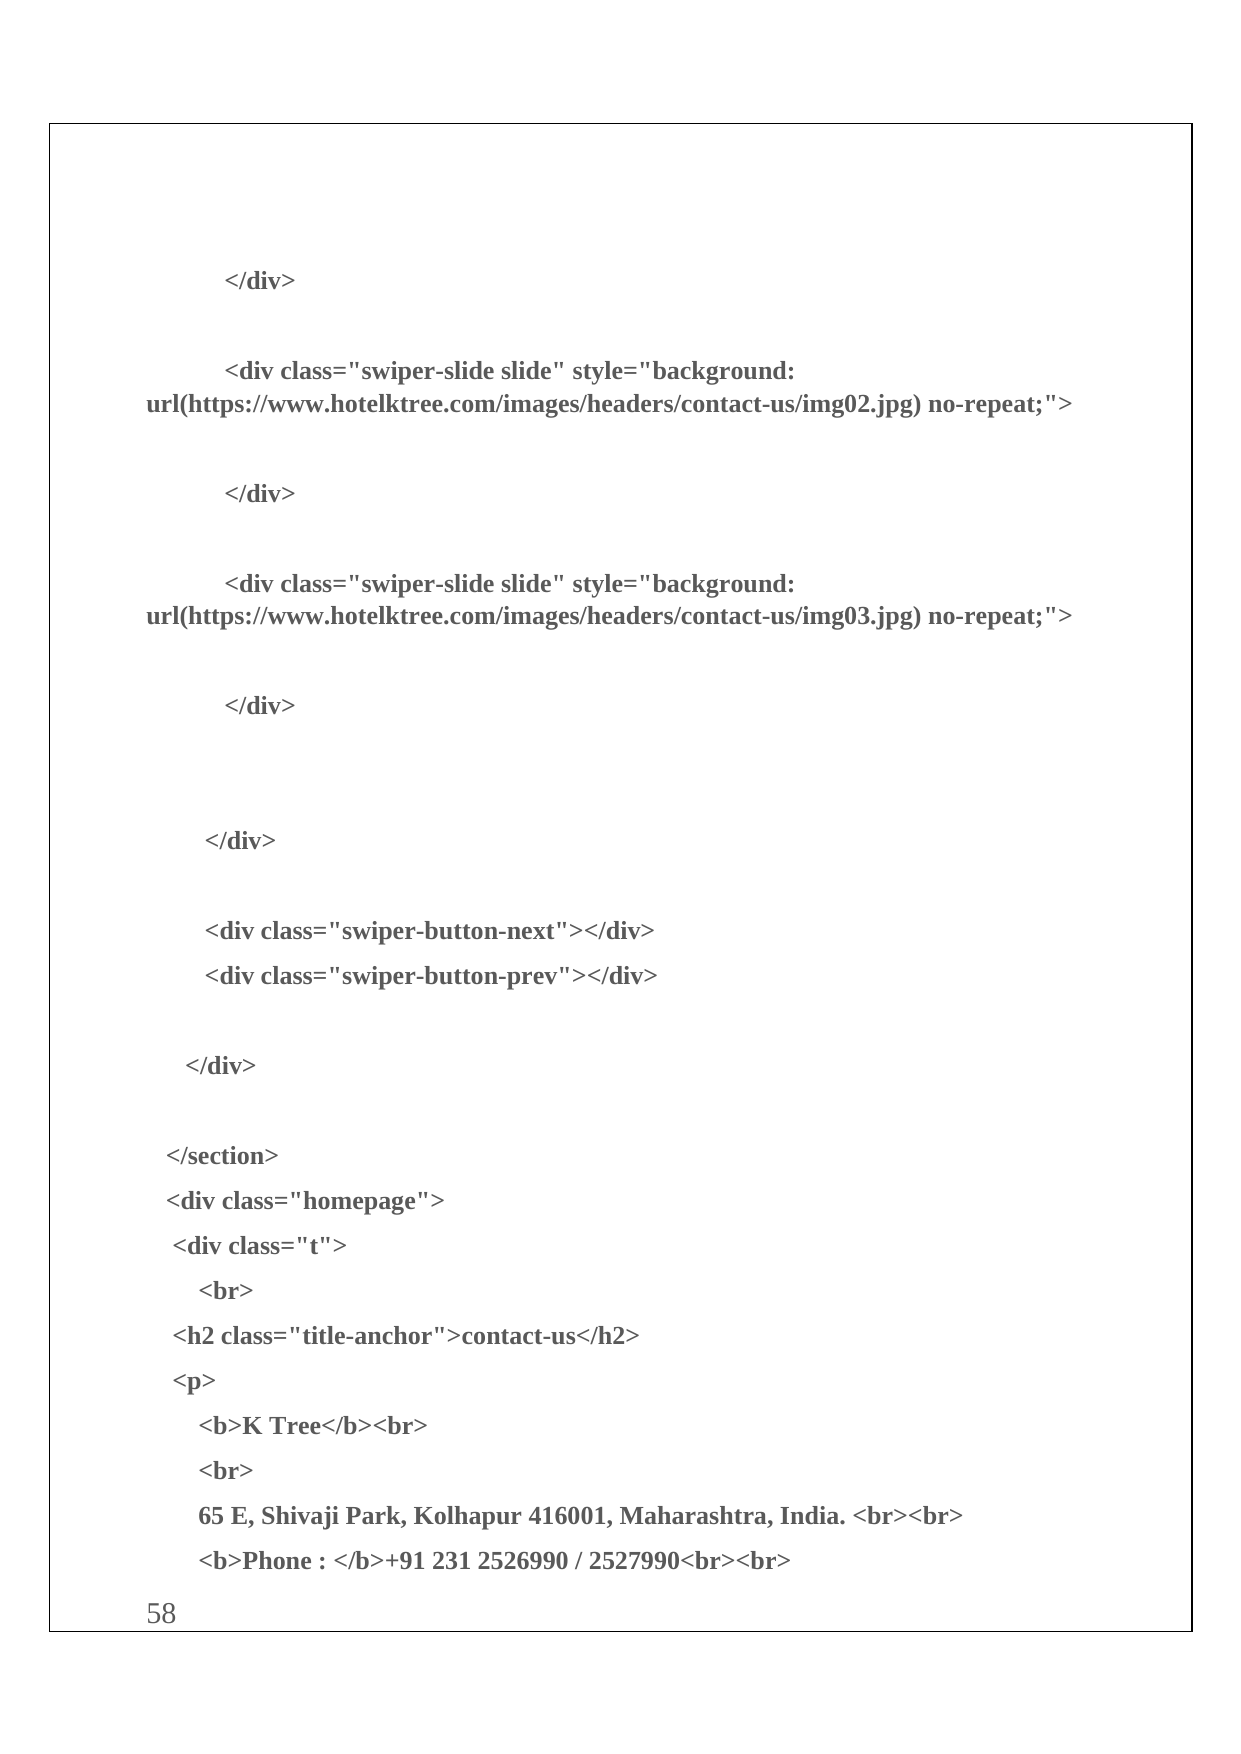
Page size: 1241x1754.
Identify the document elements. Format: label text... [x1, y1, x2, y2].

text <p> [146, 1365, 1213, 1395]
text <br> [146, 1275, 1213, 1305]
text </div> [146, 825, 1213, 855]
text </div> [146, 690, 1213, 720]
text <div class="swiper-button-prev"></div> [146, 960, 1213, 990]
text </section> [146, 1140, 1213, 1170]
text <div class="swiper-slide slide" style="background: url(https://www.hotelktree.com/images/headers/contact-us/img02.jpg) no-repeat;"> [146, 355, 1213, 418]
text <b>Phone : </b>+91 231 2526990 / 2527990<br><br> [146, 1545, 1213, 1575]
text <div class="t"> [146, 1230, 1213, 1260]
text </div> [146, 1050, 1213, 1080]
text 65 E, Shivaji Park, Kolhapur 416001, Maharashtra, India. <br><br> [146, 1500, 1213, 1530]
text <div class="homepage"> [146, 1185, 1213, 1215]
text <h2 class="title-anchor">contact-us</h2> [146, 1320, 1213, 1350]
text <b>K Tree</b><br> [146, 1410, 1213, 1440]
text <div class="swiper-button-next"></div> [146, 915, 1213, 945]
text <br> [146, 1455, 1213, 1485]
text </div> [146, 265, 1213, 295]
text </div> [146, 478, 1213, 508]
text <div class="swiper-slide slide" style="background: url(https://www.hotelktree.com/images/headers/contact-us/img03.jpg) no-repeat;"> [146, 568, 1213, 630]
